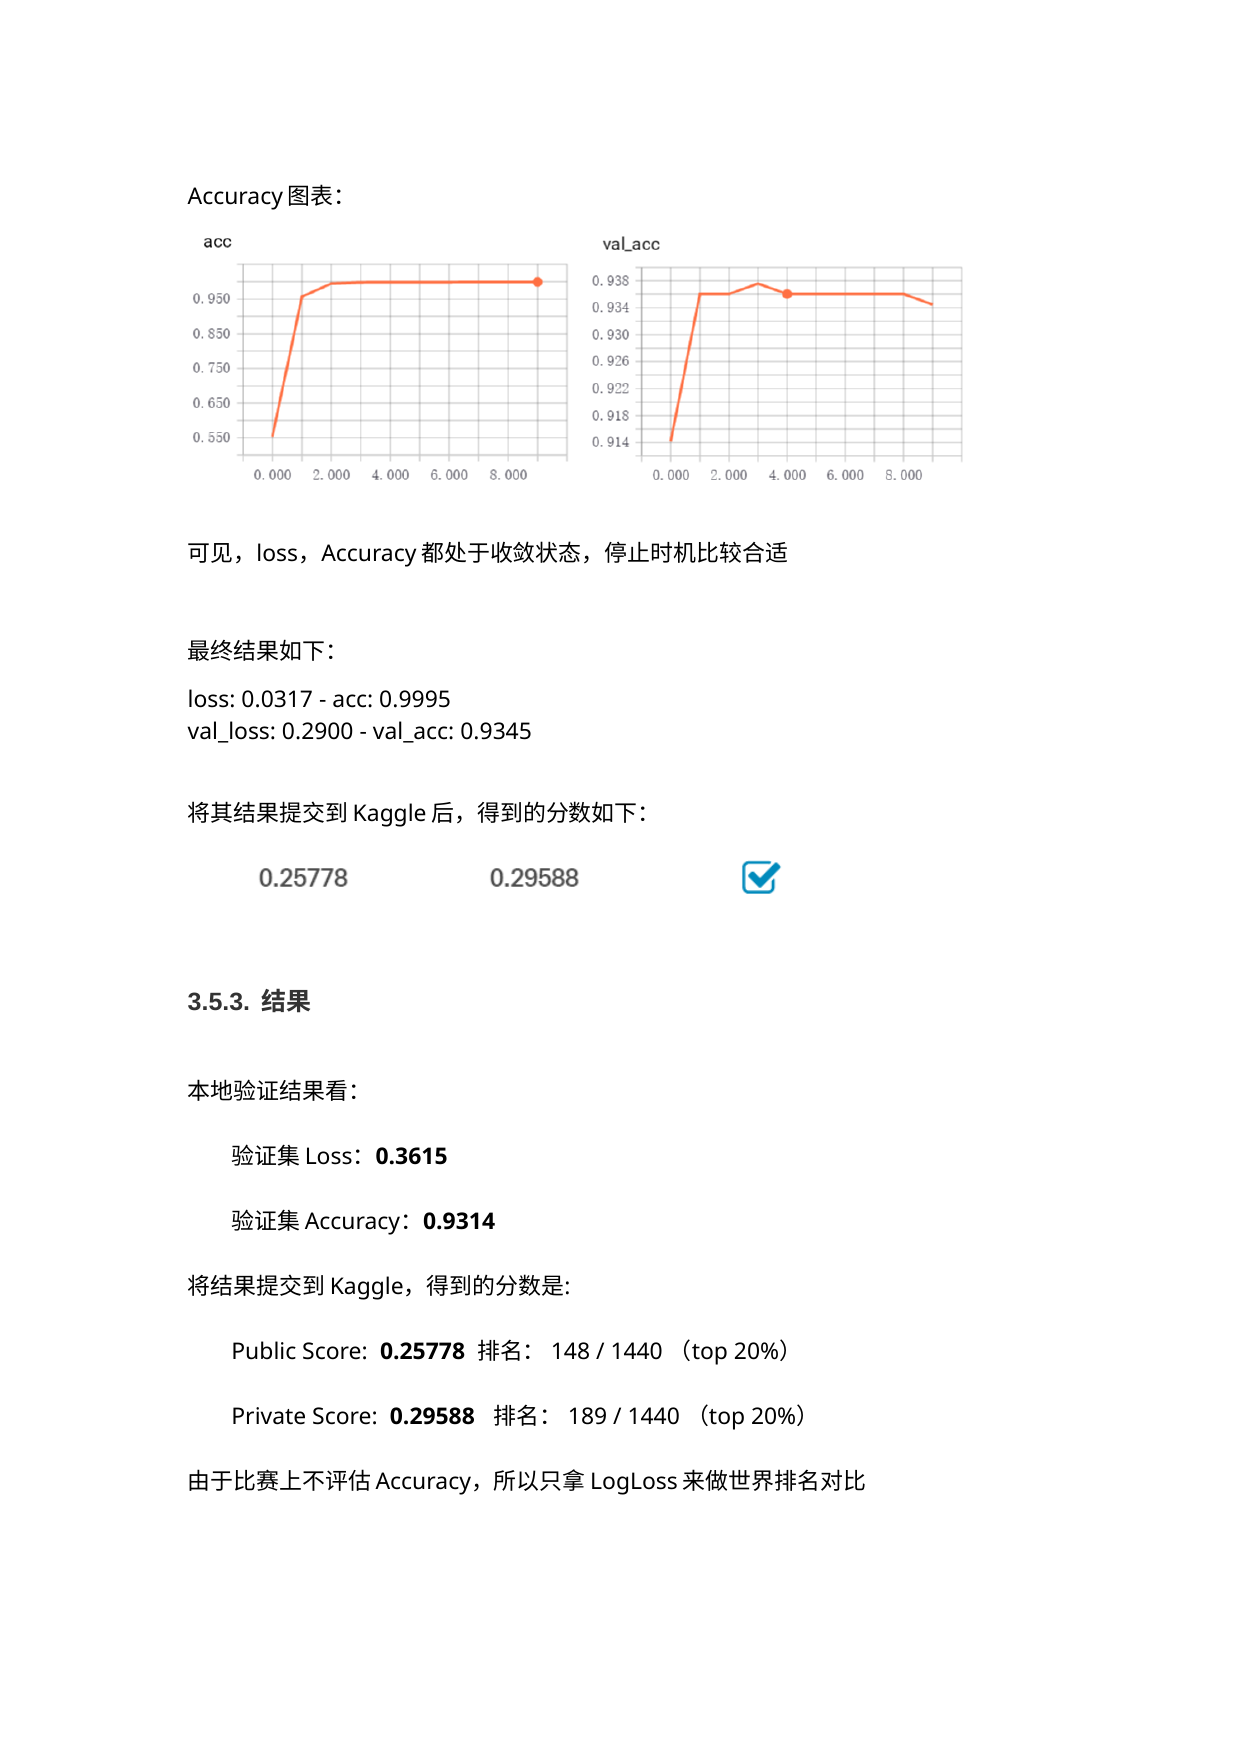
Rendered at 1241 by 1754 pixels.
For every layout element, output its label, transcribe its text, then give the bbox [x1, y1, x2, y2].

list 结果 [187, 967, 1053, 1032]
text 将结果提交到Kaggle，得到的分数是: [187, 1252, 1053, 1317]
text 将其结果提交到Kaggle后，得到的分数如下： [187, 779, 1053, 844]
picture [187, 227, 977, 489]
text Accuracy图表： [187, 162, 1053, 227]
text 可见，loss，Accuracy都处于收敛状态，停止时机比较合适 [187, 519, 1053, 584]
text 验证集Loss：0.3615 [187, 1122, 1053, 1187]
picture [187, 851, 805, 903]
text 由于比赛上不评估Accuracy，所以只拿LogLoss来做世界排名对比 [187, 1447, 1053, 1512]
text val_loss: 0.2900 - val_acc: 0.9345 [187, 714, 1053, 747]
text 本地验证结果看： [187, 1057, 1053, 1122]
text Public Score: 0.25778 排名： 148 / 1440 （top 20%） [187, 1317, 1053, 1382]
text 验证集Accuracy：0.9314 [187, 1187, 1053, 1252]
text Private Score: 0.29588 排名： 189 / 1440 （top 20%） [187, 1382, 1053, 1447]
text loss: 0.0317 - acc: 0.9995 [187, 682, 1053, 714]
text 最终结果如下： [187, 617, 1053, 682]
